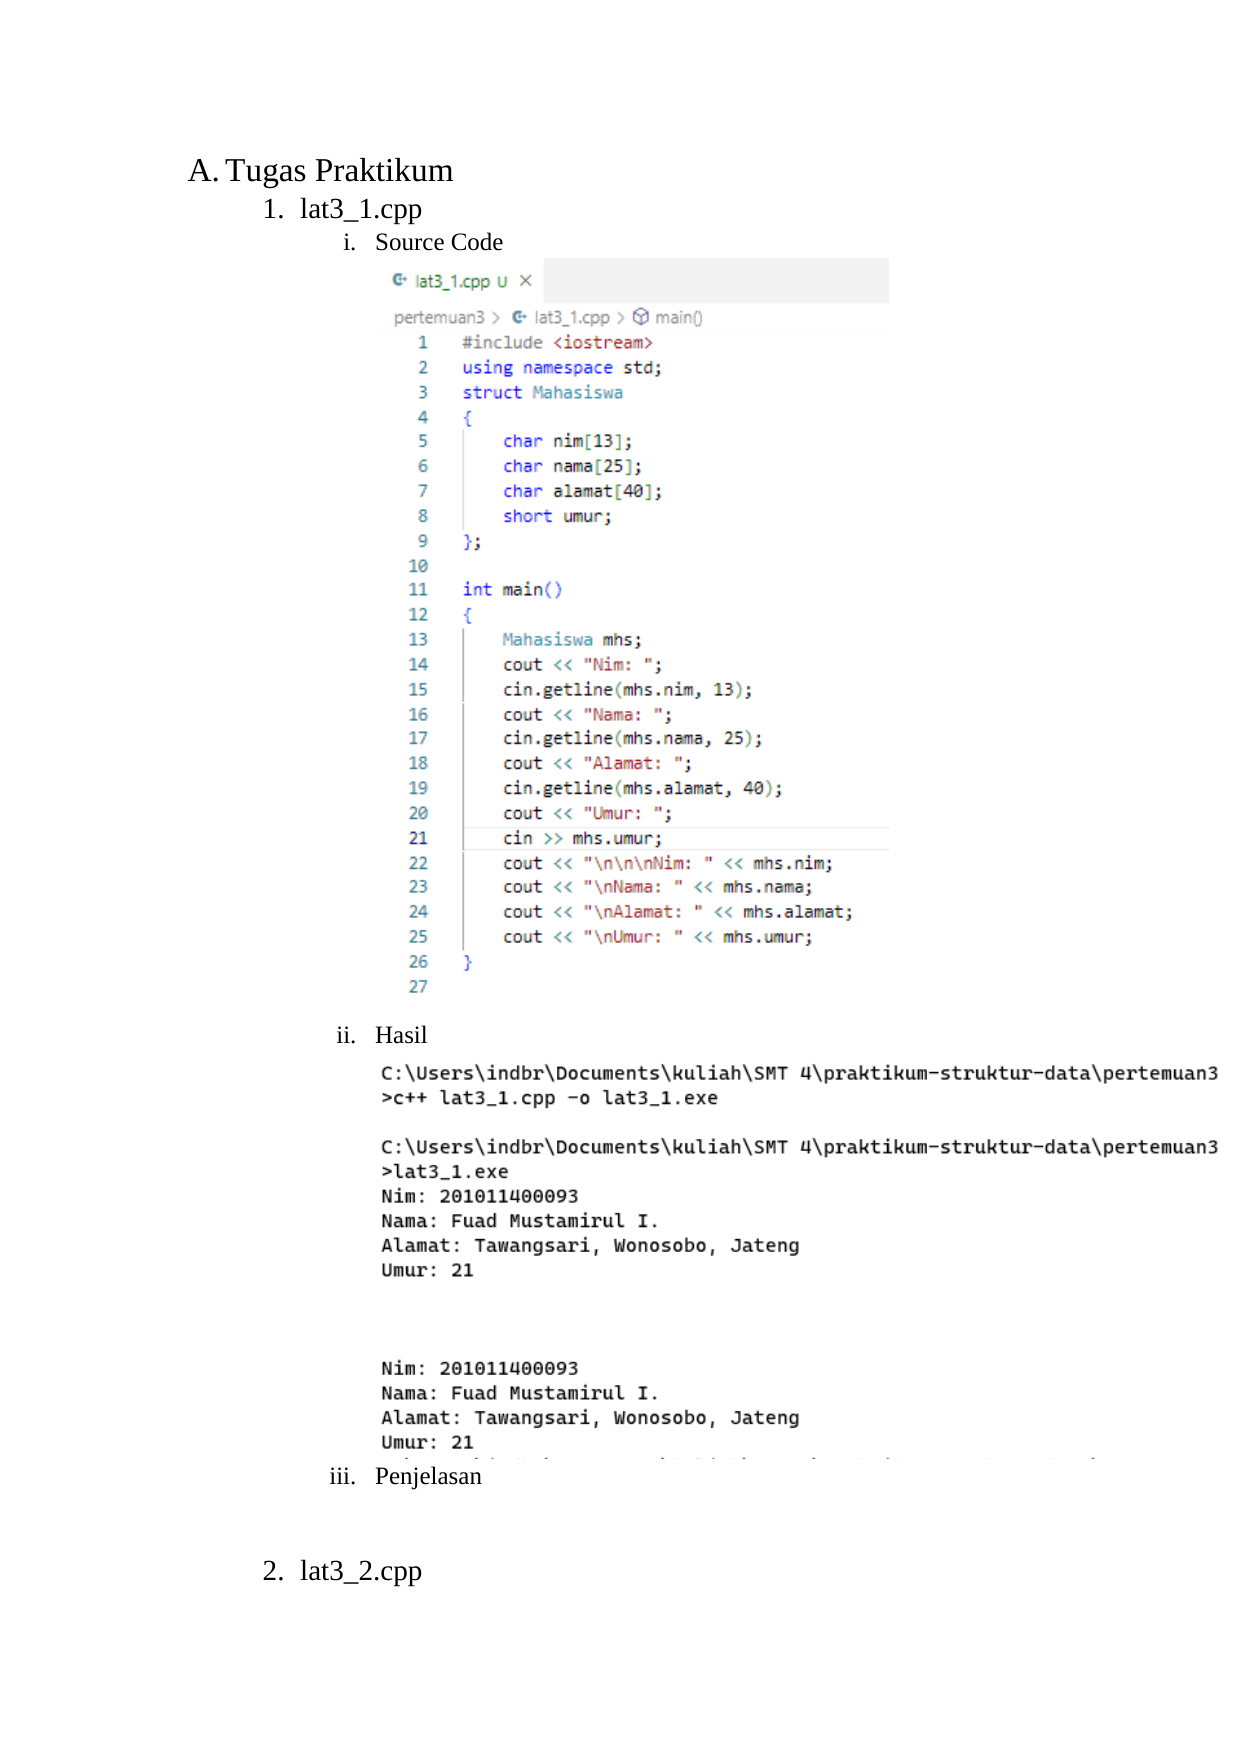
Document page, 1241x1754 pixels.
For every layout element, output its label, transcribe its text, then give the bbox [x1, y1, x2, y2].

list Penjelasan [356, 1461, 1090, 1551]
picture [375, 258, 890, 1018]
list lat3_1.cpp [262, 191, 1090, 225]
list lat3_2.cpp [262, 1553, 1090, 1587]
picture [375, 1051, 1236, 1459]
list Tugas Praktikum [187, 150, 1090, 188]
